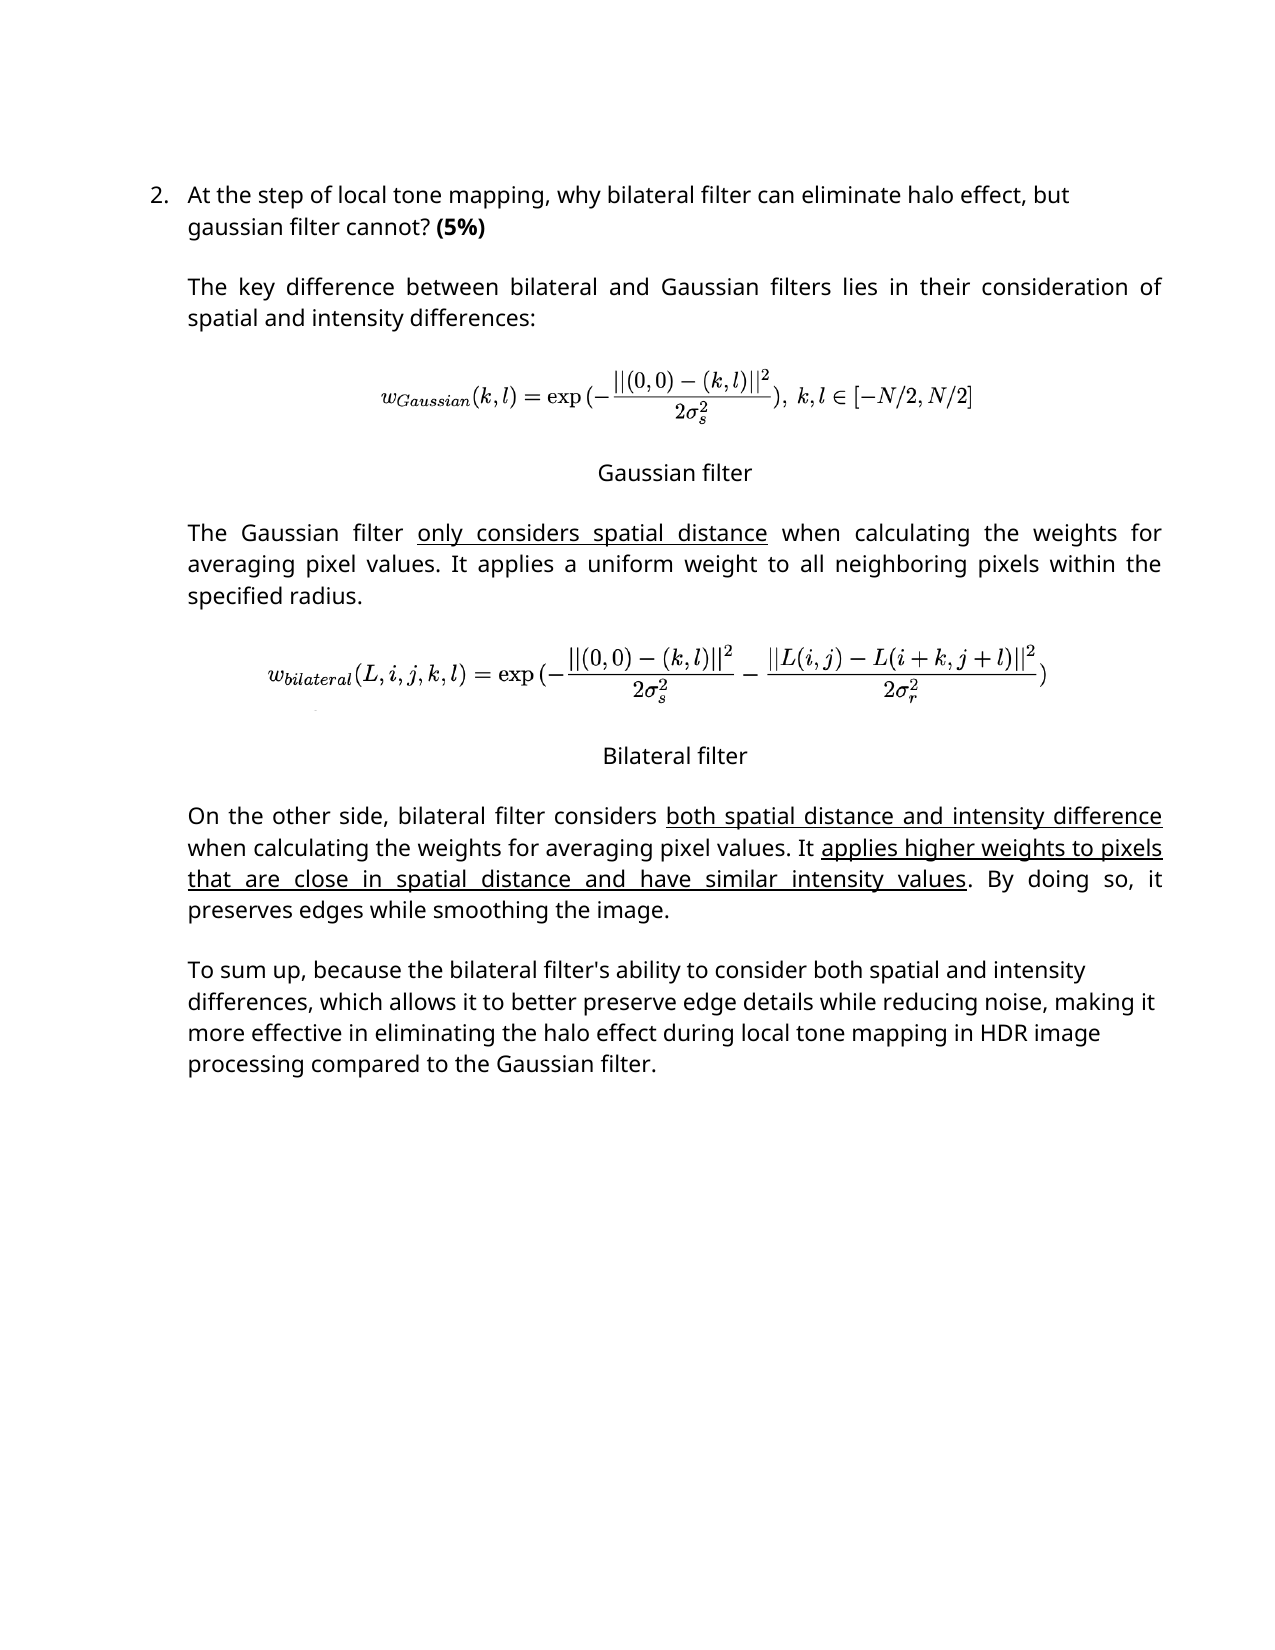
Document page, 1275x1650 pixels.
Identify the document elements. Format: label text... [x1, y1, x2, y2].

text Gaussian filter [187, 457, 1162, 488]
text On the other side, bilateral filter considers both spatial distance and intensity difference when calculating the weights for averaging pixel values. It applies higher weights to pixels that are close in spatial distance and have similar intensity values. By doing so, it preserves edges while smoothing the image. [187, 800, 1162, 925]
list At the step of local tone mapping, why bilateral filter can eliminate halo effect, but gaussian filter cannot? (5%) [150, 179, 1162, 242]
text The key difference between bilateral and Gaussian filters lies in their consideration of spatial and intensity differences: [187, 271, 1162, 333]
picture [259, 640, 1054, 711]
picture [369, 362, 981, 428]
text The Gaussian filter only considers spatial distance when calculating the weights for averaging pixel values. It applies a uniform weight to all neighboring pixels within the specified radius. [187, 517, 1162, 611]
text To sum up, because the bilateral filter's ability to consider both spatial and intensity differences, which allows it to better preserve edge details while reducing noise, making it more effective in eliminating the halo effect during local tone mapping in HDR image processing compared to the Gaussian filter. [187, 954, 1162, 1079]
text Bilateral filter [187, 740, 1162, 771]
